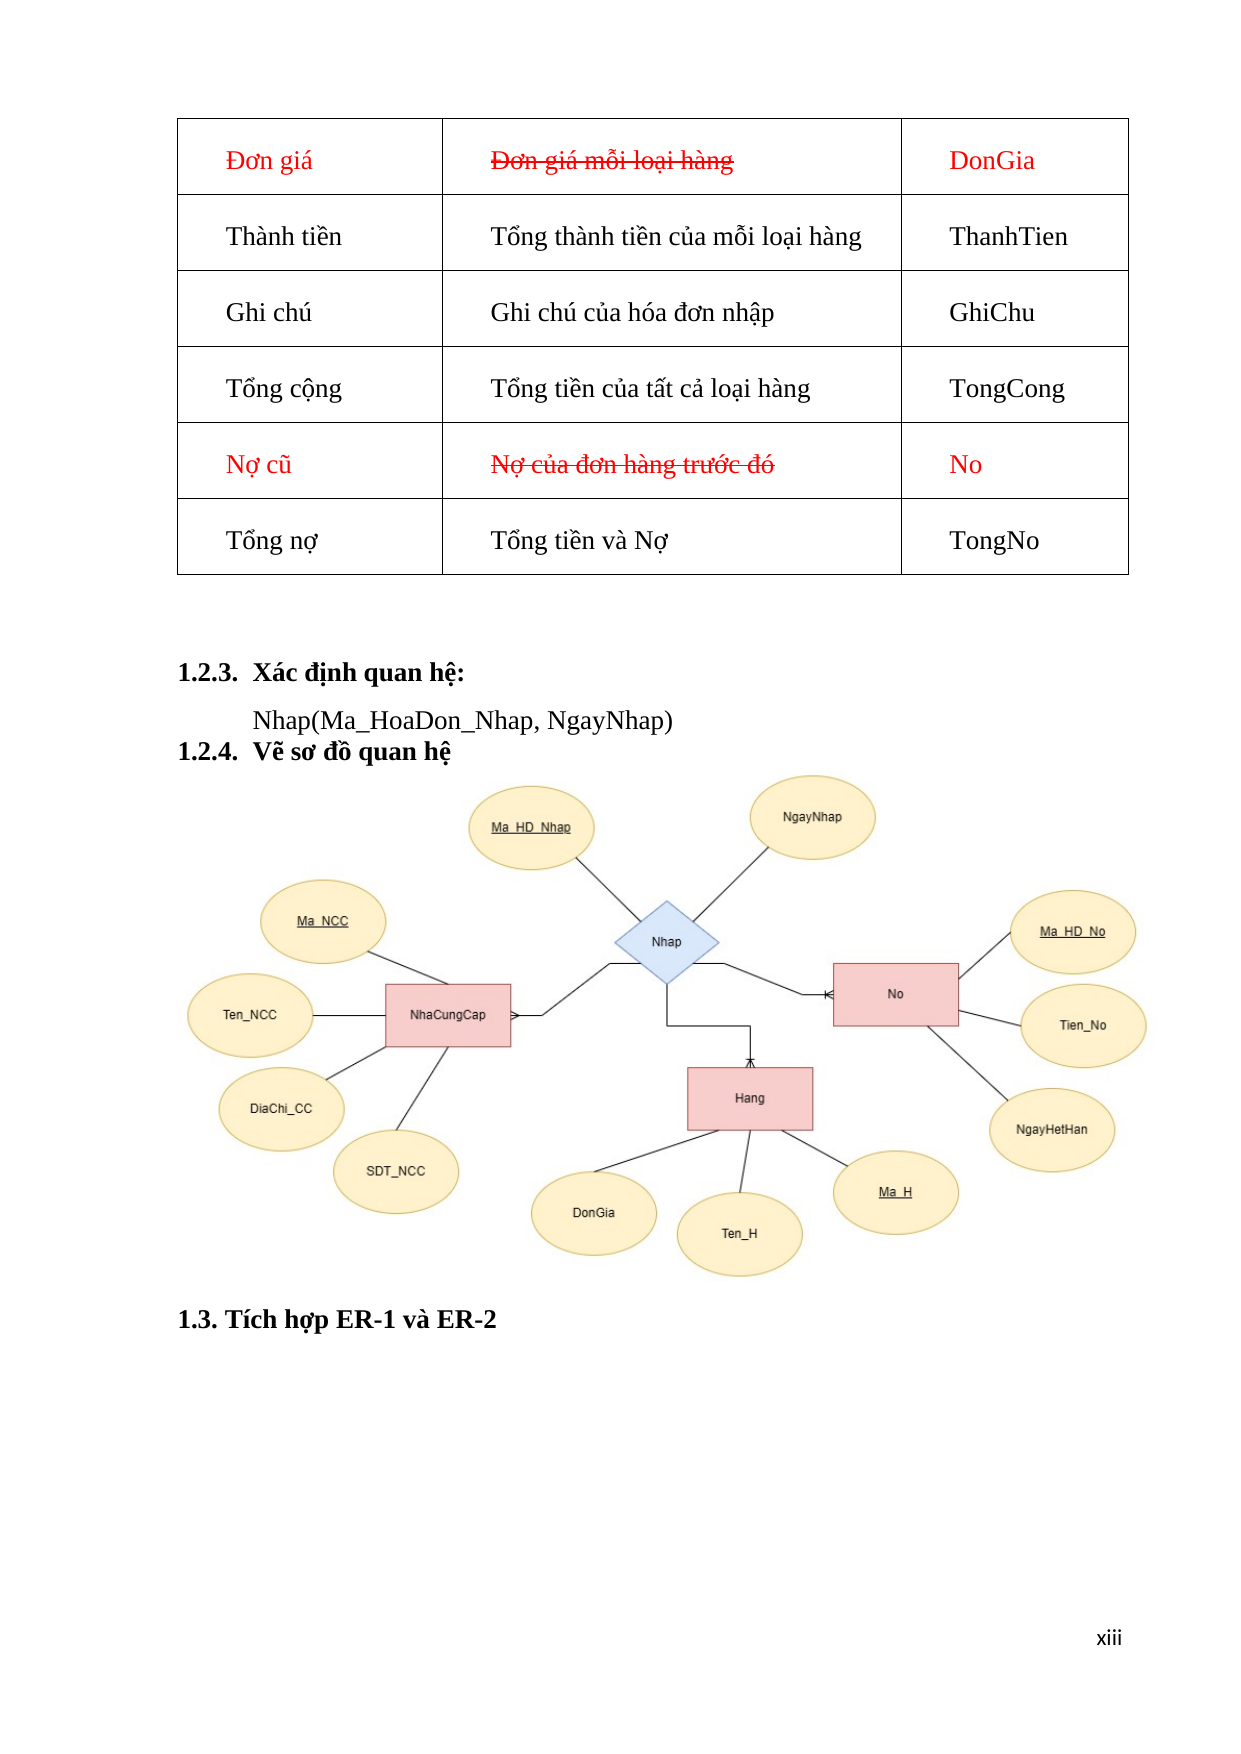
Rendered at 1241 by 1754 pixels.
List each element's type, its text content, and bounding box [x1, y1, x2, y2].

table_cell Nợ cũ [178, 423, 442, 498]
table_cell Tổng thành tiền của mỗi loại hàng [443, 195, 901, 270]
table_cell Nợ của đơn hàng trước đó [443, 423, 901, 498]
table_cell No [902, 423, 1128, 498]
table_cell DonGia [902, 119, 1128, 194]
table_cell Tổng tiền của tất cả loại hàng [443, 347, 901, 422]
table_cell Ghi chú [178, 271, 442, 346]
subtitle 1.2.4. Vẽ sơ đồ quan hệ [177, 735, 1122, 766]
table_cell Đơn giá mỗi loại hàng [443, 119, 901, 194]
table_cell Ghi chú của hóa đơn nhập [443, 271, 901, 346]
table_cell Tổng nợ [178, 499, 442, 574]
table_cell Thành tiền [178, 195, 442, 270]
table_cell GhiChu [902, 271, 1128, 346]
table_cell ThanhTien [902, 195, 1128, 270]
table_cell Đơn giá [178, 119, 442, 194]
picture [177, 766, 1157, 1287]
table_cell TongNo [902, 499, 1128, 574]
table_cell TongCong [902, 347, 1128, 422]
subtitle 1.2.3. Xác định quan hệ: [177, 656, 1122, 687]
subtitle 1.3. Tích hợp ER-1 và ER-2 [177, 1303, 1122, 1335]
table_cell Tổng cộng [178, 347, 442, 422]
table_cell Tổng tiền và Nợ [443, 499, 901, 574]
text Nhap(Ma_HoaDon_Nhap, NgayNhap) [252, 704, 997, 735]
